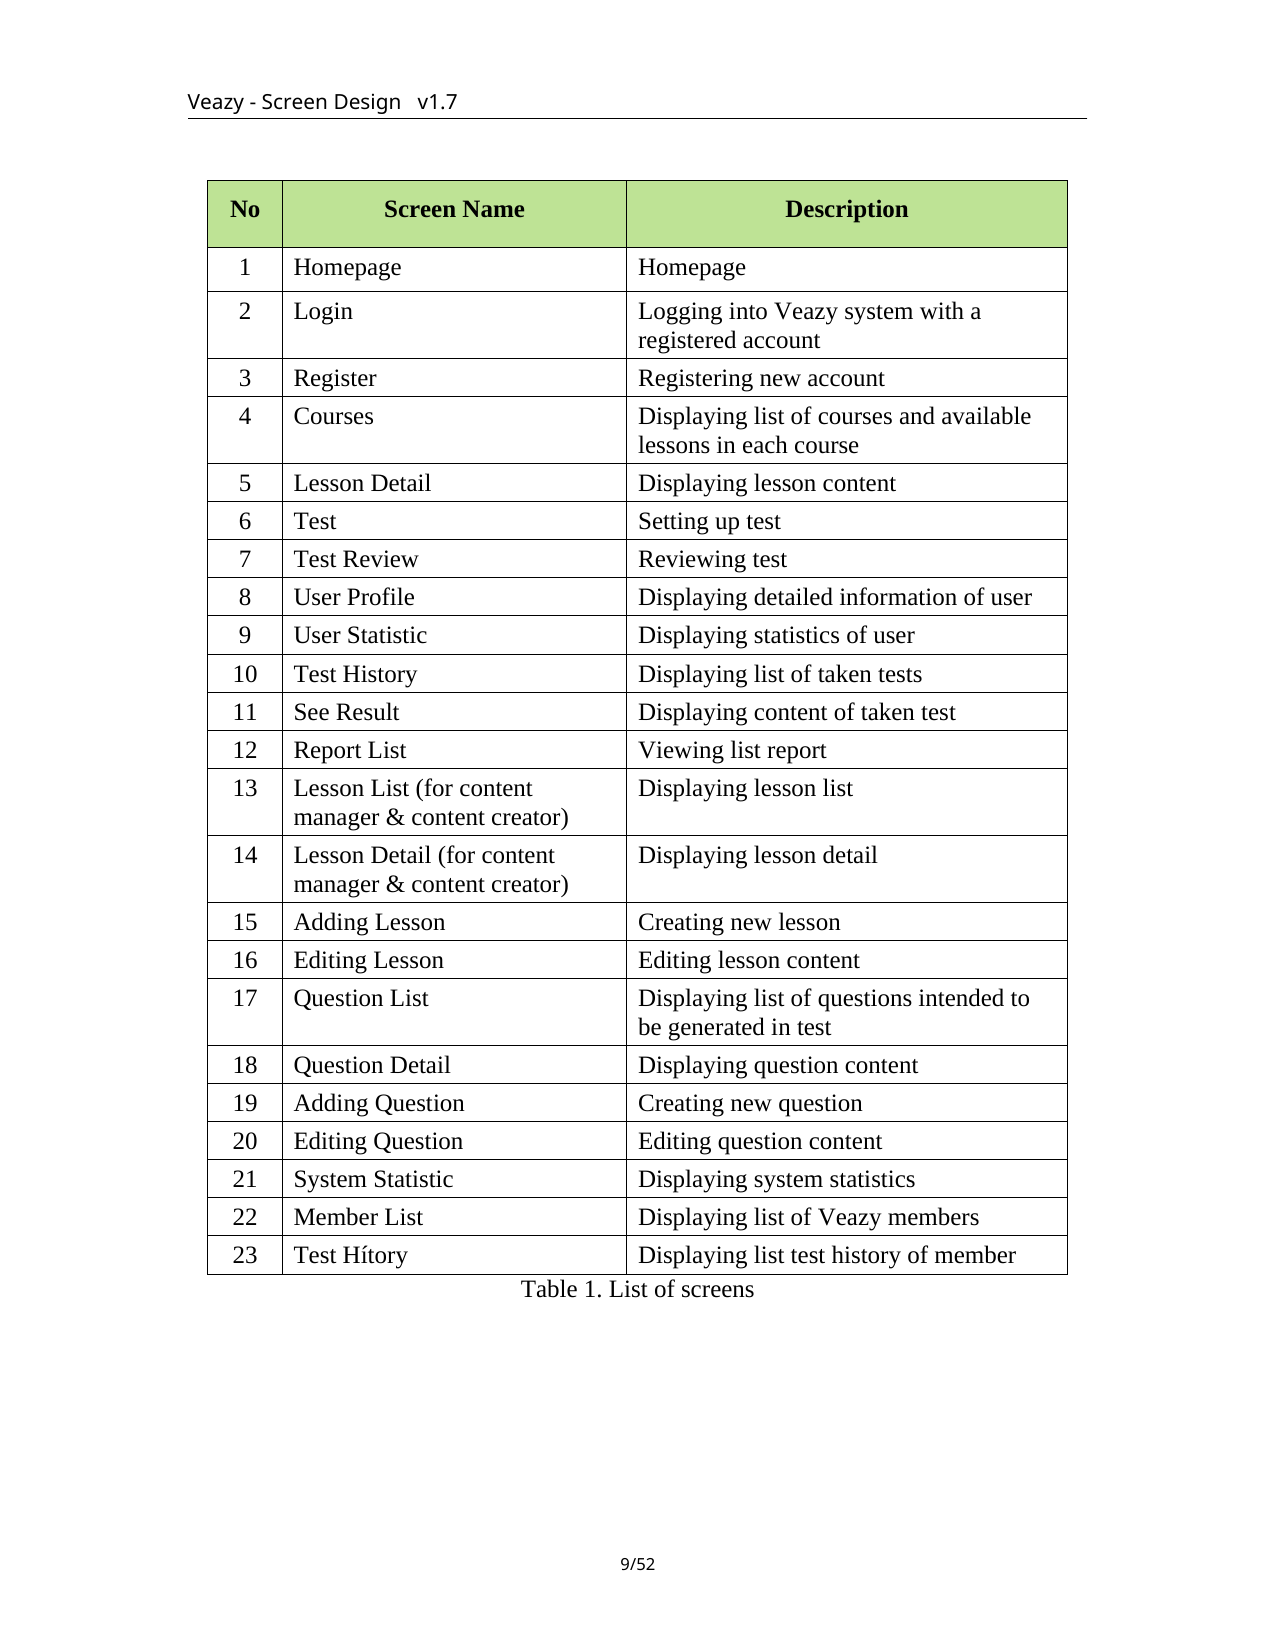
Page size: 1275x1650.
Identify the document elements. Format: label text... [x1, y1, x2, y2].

table_cell 15 [208, 903, 282, 940]
table_cell Test Hítory [283, 1236, 626, 1273]
table_cell 13 [208, 769, 282, 835]
table_cell Homepage [283, 248, 626, 291]
table_cell Member List [283, 1198, 626, 1235]
table_cell 16 [208, 941, 282, 978]
table_cell 6 [208, 502, 282, 539]
table_cell 12 [208, 731, 282, 768]
table_cell Displaying content of taken test [627, 693, 1067, 730]
table_cell 21 [208, 1160, 282, 1197]
table_cell 1 [208, 248, 282, 291]
table_cell User Statistic [283, 616, 626, 653]
table_cell 18 [208, 1046, 282, 1083]
table_cell Lesson List (for content manager & content creator) [283, 769, 626, 835]
table_cell Displaying list of courses and available lessons in each course [627, 397, 1067, 463]
text Table 1. List of screens [187, 180, 1087, 1303]
table_cell Displaying lesson list [627, 769, 1067, 835]
table_cell Editing lesson content [627, 941, 1067, 978]
table_cell Test [283, 502, 626, 539]
table_header Screen Name [283, 181, 626, 247]
table_cell Displaying lesson detail [627, 836, 1067, 902]
table_cell Lesson Detail (for content manager & content creator) [283, 836, 626, 902]
table_cell Displaying question content [627, 1046, 1067, 1083]
table_cell Creating new question [627, 1084, 1067, 1121]
table_cell Editing question content [627, 1122, 1067, 1159]
table_cell Login [283, 292, 626, 358]
table_cell Logging into Veazy system with a registered account [627, 292, 1067, 358]
table_cell Lesson Detail [283, 464, 626, 501]
table_cell Displaying list test history of member [627, 1236, 1067, 1273]
table_cell 10 [208, 655, 282, 692]
table_cell 11 [208, 693, 282, 730]
table_cell User Profile [283, 578, 626, 615]
table_cell 8 [208, 578, 282, 615]
table_cell Register [283, 359, 626, 396]
table_cell System Statistic [283, 1160, 626, 1197]
table_cell Displaying statistics of user [627, 616, 1067, 653]
table_cell Viewing list report [627, 731, 1067, 768]
table_cell Displaying detailed information of user [627, 578, 1067, 615]
table_header No [208, 181, 282, 247]
table_cell Creating new lesson [627, 903, 1067, 940]
table_cell Question Detail [283, 1046, 626, 1083]
table_cell Homepage [627, 248, 1067, 291]
table_cell Reviewing test [627, 540, 1067, 577]
table_cell Adding Question [283, 1084, 626, 1121]
table_cell Displaying list of Veazy members [627, 1198, 1067, 1235]
table_cell 14 [208, 836, 282, 902]
table_cell Displaying lesson content [627, 464, 1067, 501]
table_cell 19 [208, 1084, 282, 1121]
table_cell 3 [208, 359, 282, 396]
table_cell See Result [283, 693, 626, 730]
table_cell Test Review [283, 540, 626, 577]
table_cell 9 [208, 616, 282, 653]
table_cell 17 [208, 979, 282, 1045]
table_cell 22 [208, 1198, 282, 1235]
table_cell Test History [283, 655, 626, 692]
table_cell 2 [208, 292, 282, 358]
table_cell 23 [208, 1236, 282, 1273]
table_cell Editing Question [283, 1122, 626, 1159]
table_cell Adding Lesson [283, 903, 626, 940]
table_cell Question List [283, 979, 626, 1045]
table_cell Registering new account [627, 359, 1067, 396]
table_header Description [627, 181, 1067, 247]
table_cell Displaying system statistics [627, 1160, 1067, 1197]
table_cell Displaying list of questions intended to be generated in test [627, 979, 1067, 1045]
table_cell Report List [283, 731, 626, 768]
table_cell 4 [208, 397, 282, 463]
table_cell Courses [283, 397, 626, 463]
table_cell Displaying list of taken tests [627, 655, 1067, 692]
table_cell 5 [208, 464, 282, 501]
table_cell 7 [208, 540, 282, 577]
table_cell Editing Lesson [283, 941, 626, 978]
table_cell Setting up test [627, 502, 1067, 539]
table_cell 20 [208, 1122, 282, 1159]
